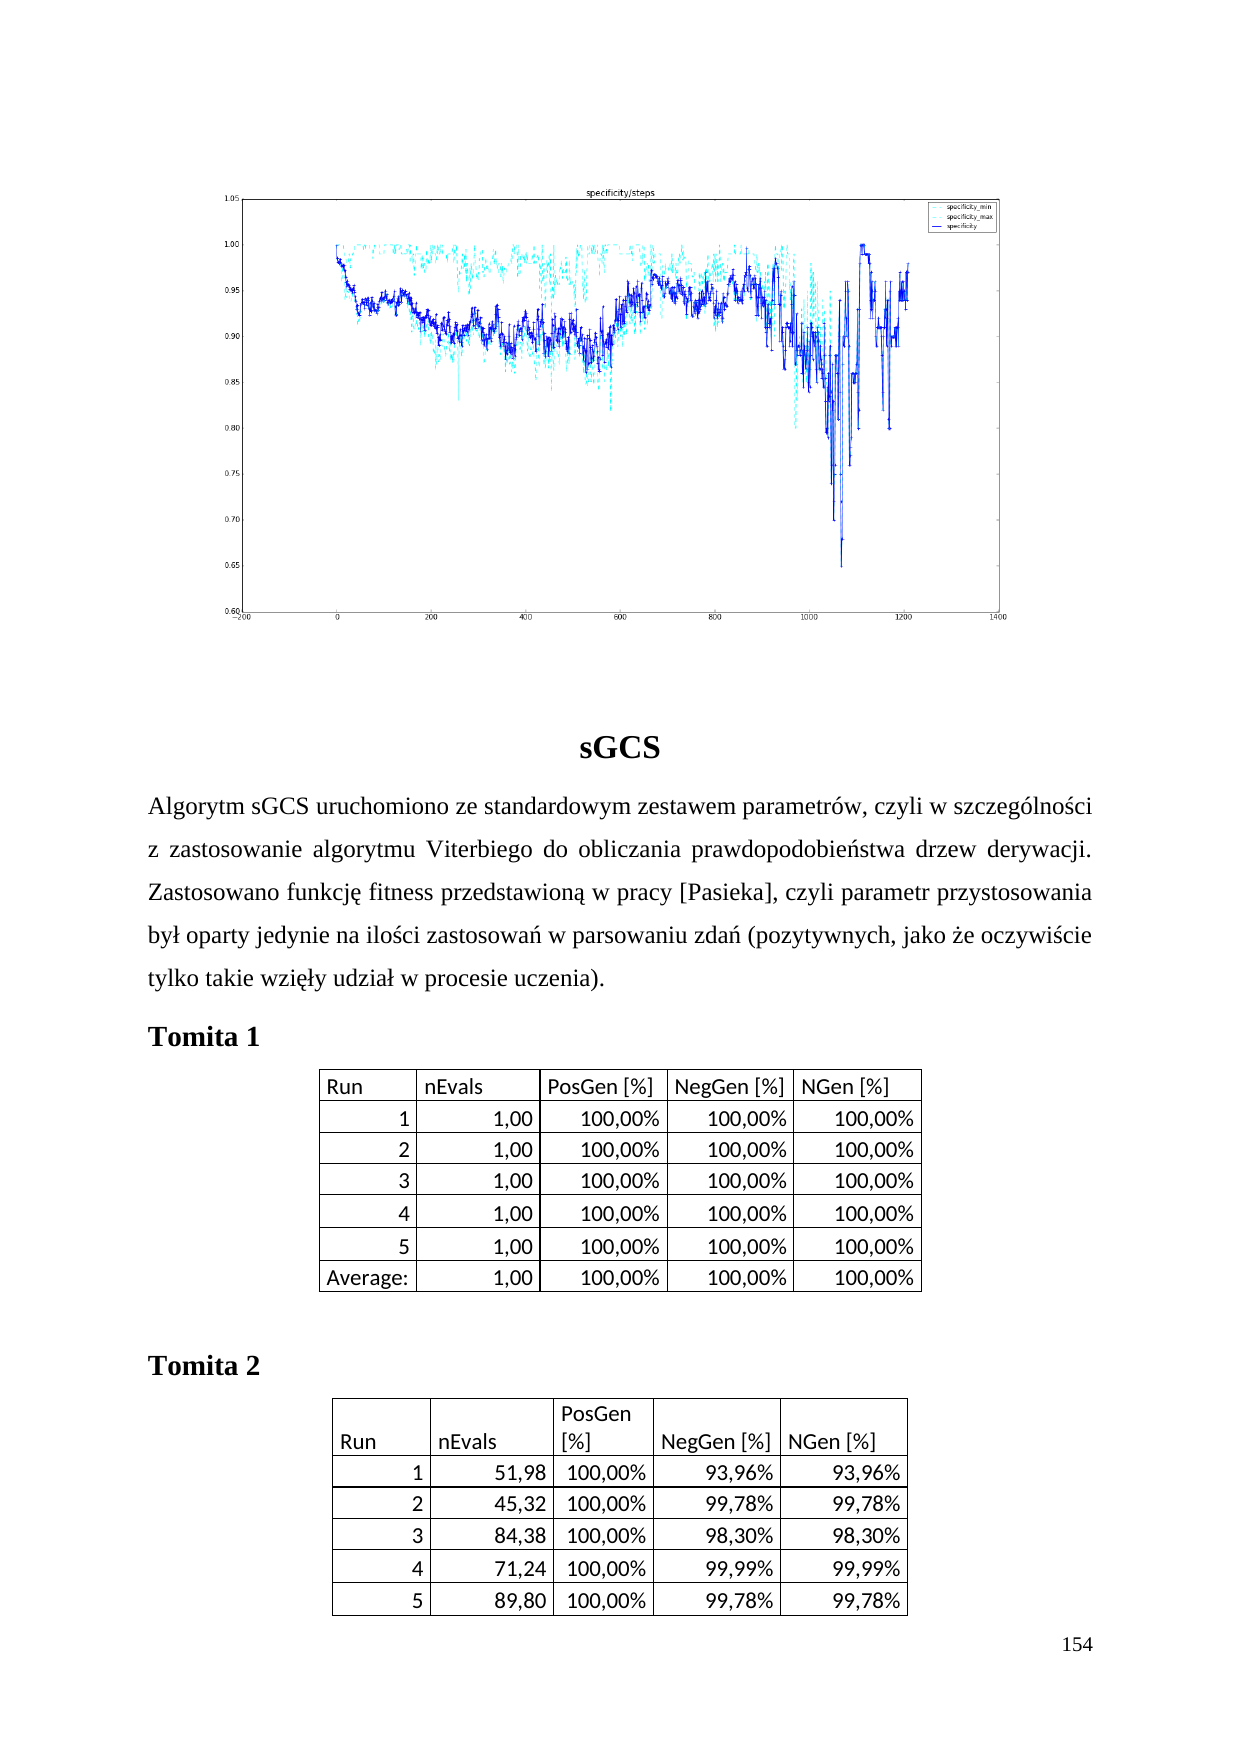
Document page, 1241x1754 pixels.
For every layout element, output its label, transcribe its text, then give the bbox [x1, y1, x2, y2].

table_cell 100,00% [541, 1101, 667, 1132]
table_cell 2 [320, 1133, 416, 1163]
table_cell 100,00% [554, 1456, 653, 1486]
table_cell 3 [333, 1519, 430, 1549]
table_header nEvals [431, 1399, 553, 1455]
table_cell 3 [320, 1164, 416, 1194]
text Tomita 1 [148, 1019, 1093, 1052]
table_cell 98,30% [781, 1519, 907, 1549]
table_cell 100,00% [794, 1164, 921, 1194]
text Tomita 2 [148, 1348, 1093, 1381]
table_cell 100,00% [668, 1195, 793, 1227]
table_cell 1,00 [417, 1133, 539, 1163]
table_cell 84,38 [431, 1519, 553, 1549]
table_cell 100,00% [541, 1195, 667, 1227]
table_cell 99,99% [654, 1550, 780, 1582]
table_header PosGen [%] [541, 1070, 667, 1100]
table_cell 1,00 [417, 1261, 539, 1291]
table_cell 100,00% [541, 1261, 667, 1291]
table_cell 71,24 [431, 1550, 553, 1582]
table_cell 5 [333, 1583, 430, 1614]
table_header Run [333, 1399, 430, 1455]
text sGCS [148, 727, 1093, 766]
table_cell 100,00% [541, 1228, 667, 1260]
table_header nEvals [417, 1070, 539, 1100]
table_cell 1 [333, 1456, 430, 1486]
table_cell 100,00% [554, 1519, 653, 1549]
table_cell 100,00% [668, 1164, 793, 1194]
table_header NGen [%] [781, 1399, 907, 1455]
table_cell 100,00% [541, 1133, 667, 1163]
table_cell 100,00% [794, 1228, 921, 1260]
table_cell 99,78% [654, 1488, 780, 1518]
table_cell 1,00 [417, 1101, 539, 1132]
table_cell 89,80 [431, 1583, 553, 1614]
table_cell 99,99% [781, 1550, 907, 1582]
table_cell 99,78% [654, 1583, 780, 1614]
table_header Run [320, 1070, 416, 1100]
table_cell 5 [320, 1228, 416, 1260]
table_cell 100,00% [794, 1101, 921, 1132]
table_cell 4 [320, 1195, 416, 1227]
table_cell 98,30% [654, 1519, 780, 1549]
table_cell 93,96% [781, 1456, 907, 1486]
table_cell 4 [333, 1550, 430, 1582]
table_cell 100,00% [554, 1488, 653, 1518]
table_header NegGen [%] [668, 1070, 793, 1100]
table_cell 1,00 [417, 1164, 539, 1194]
picture [147, 147, 1093, 663]
table_cell 99,78% [781, 1488, 907, 1518]
table_cell 99,78% [781, 1583, 907, 1614]
table_cell 1 [320, 1101, 416, 1132]
table_cell 100,00% [541, 1164, 667, 1194]
table_header PosGen [%] [554, 1399, 653, 1455]
table_header NegGen [%] [654, 1399, 780, 1455]
text Algorytm sGCS uruchomiono ze standardowym zestawem parametrów, czyli w szczególności z zastosowanie algorytmu Viterbiego do obliczania prawdopodobieństwa drzew derywacji. Zastosowano funkcję fitness przedstawioną w pracy [Pasieka], czyli parametr przystosowania był oparty jedynie na ilości zastosowań w parsowaniu zdań (pozytywnych, jako że oczywiście tylko takie wzięły udział w procesie uczenia). [148, 791, 1093, 992]
table_cell 100,00% [794, 1261, 921, 1291]
table_cell 100,00% [668, 1228, 793, 1260]
table_cell 100,00% [794, 1133, 921, 1163]
table_cell 1,00 [417, 1228, 539, 1260]
table_cell 51,98 [431, 1456, 553, 1486]
table_cell 100,00% [668, 1133, 793, 1163]
table_cell 100,00% [668, 1101, 793, 1132]
table_cell 100,00% [794, 1195, 921, 1227]
table_cell 100,00% [554, 1550, 653, 1582]
table_cell 45,32 [431, 1488, 553, 1518]
table_cell Average: [320, 1261, 416, 1291]
table_cell 100,00% [668, 1261, 793, 1291]
table_cell 2 [333, 1488, 430, 1518]
table_header NGen [%] [794, 1070, 921, 1100]
table_cell 100,00% [554, 1583, 653, 1614]
table_cell 1,00 [417, 1195, 539, 1227]
table_cell 93,96% [654, 1456, 780, 1486]
